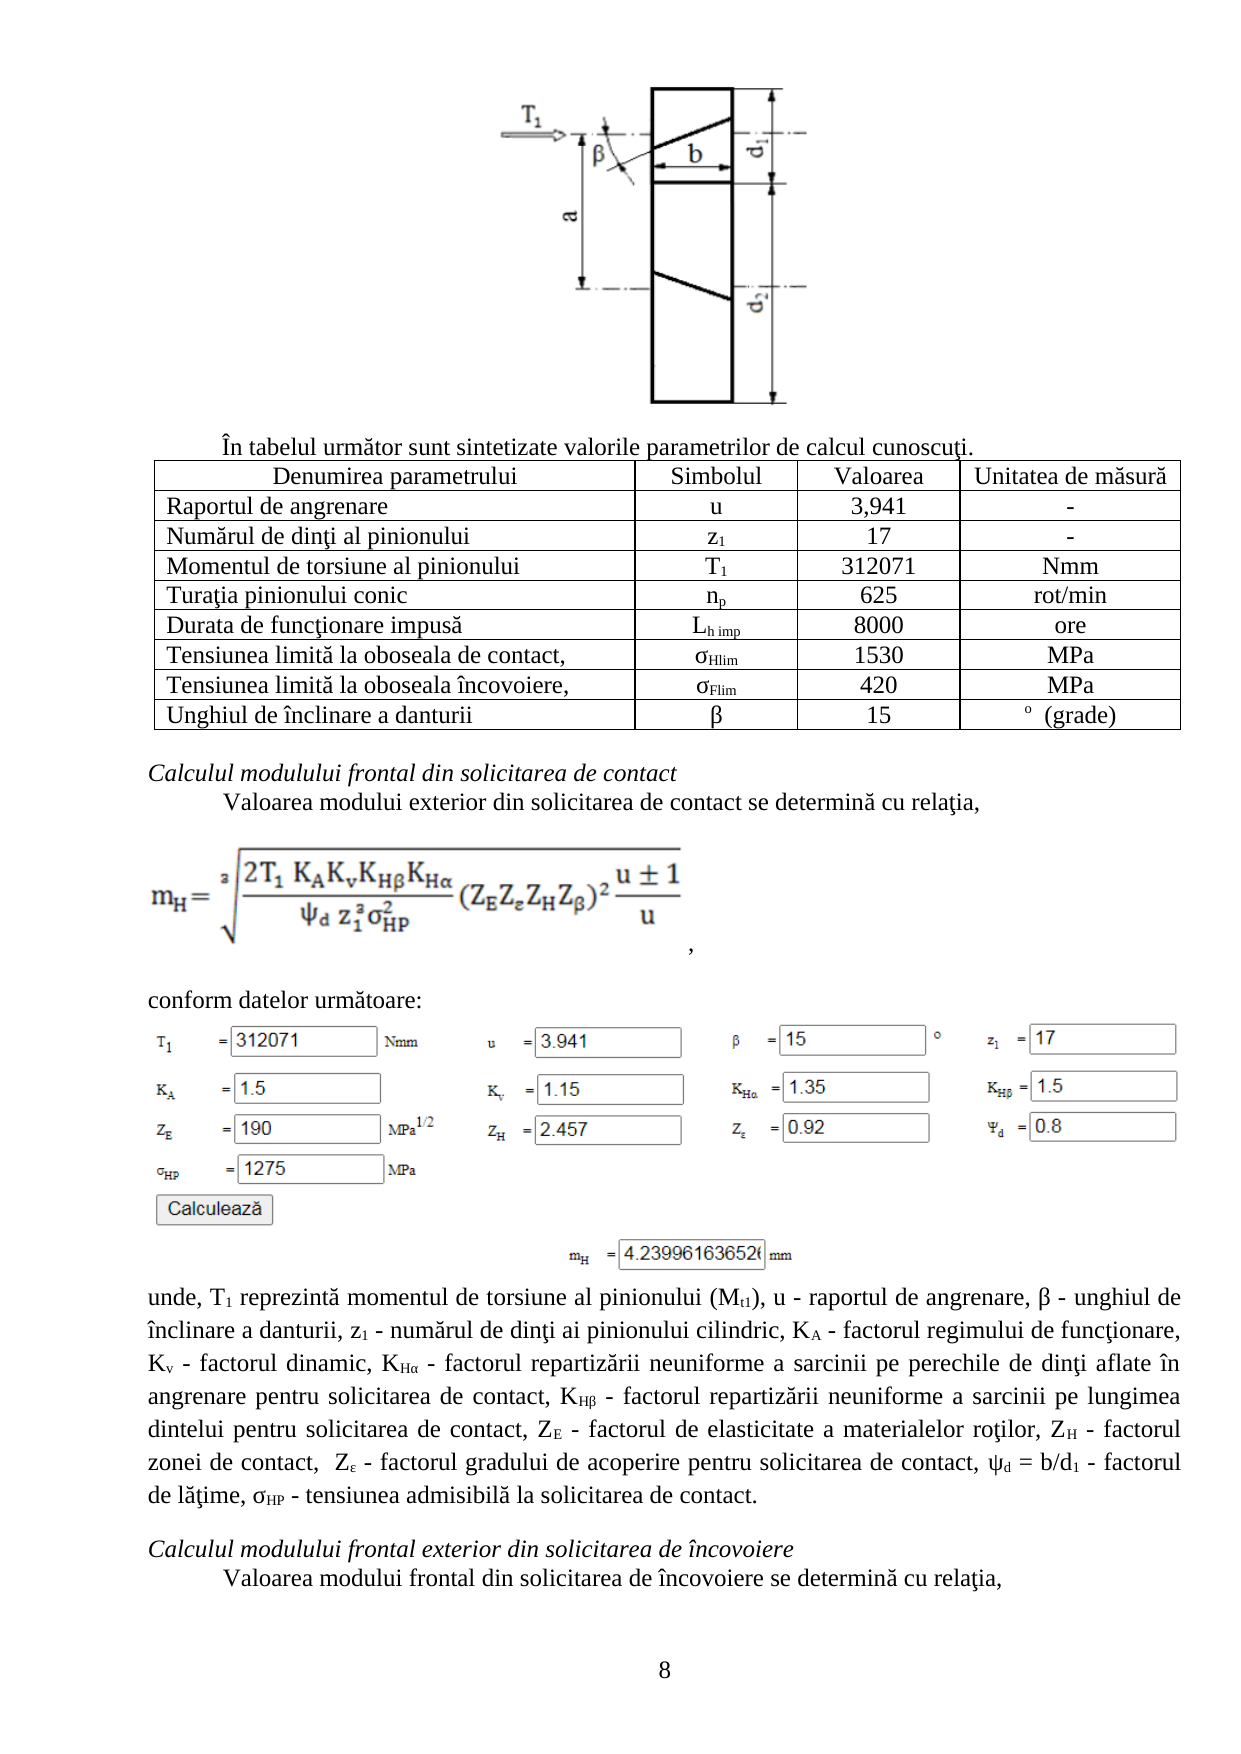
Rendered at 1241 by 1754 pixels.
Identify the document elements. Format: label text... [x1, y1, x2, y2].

table_cell σFlim [636, 670, 797, 699]
table_cell - [961, 521, 1180, 550]
table_cell Raportul de angrenare [155, 491, 634, 520]
table_cell 17 [798, 521, 959, 550]
table_cell o (grade) [961, 700, 1180, 728]
table_cell 420 [798, 670, 959, 699]
table_cell Nmm [961, 551, 1180, 579]
list unde, T1 reprezintă momentul de torsiune al pinionului (Mt1), u - raportul de angrenare, β - unghiul de înclinare a danturii, z1 - numărul de dinţi ai pinionului cilindric, KA - factorul regimului de funcţionare, Kv - factorul dinamic, KHα - factorul repartizării neuniforme a sarcinii pe perechile de dinţi aflate în angrenare pentru solicitarea de contact, KHβ - factorul repartizării neuniforme a sarcinii pe lungimea dintelui pentru solicitarea de contact, ZE - factorul de elasticitate a materialelor roţilor, ZH - factorul zonei de contact, Zε - factorul gradului de acoperire pentru solicitarea de contact, ψd = b/d1 - factorul de lăţime, σHP - tensiunea admisibilă la solicitarea de contact. [148, 1282, 1181, 1509]
picture [147, 1018, 1181, 1277]
text Calculul modulului frontal din solicitarea de contact [148, 758, 1181, 787]
table_header Denumirea parametrului [155, 461, 634, 490]
table_cell Durata de funcţionare impusă [155, 610, 634, 639]
table_cell β [636, 700, 797, 728]
table_cell 1530 [798, 640, 959, 669]
table_cell Turaţia pinionului conic [155, 581, 634, 609]
table_cell Unghiul de înclinare a danturii [155, 700, 634, 728]
table_cell ore [961, 610, 1180, 639]
table_cell T1 [636, 551, 797, 579]
table_cell σHlim [636, 640, 797, 669]
table_cell Lh imp [636, 610, 797, 639]
text Calculul modulului frontal exterior din solicitarea de încovoiere [148, 1534, 1181, 1563]
table_cell rot/min [961, 581, 1180, 609]
picture [147, 844, 688, 951]
table_cell Tensiunea limită la oboseala încovoiere, [155, 670, 634, 699]
table_cell - [961, 491, 1180, 520]
table_header Valoarea [798, 461, 959, 490]
table_cell MPa [961, 670, 1180, 699]
text Valoarea modului exterior din solicitarea de contact se determină cu relaţia, [148, 787, 1181, 816]
table_cell 625 [798, 581, 959, 609]
table_cell MPa [961, 640, 1180, 669]
table_cell z1 [636, 521, 797, 550]
text Valoarea modului frontal din solicitarea de încovoiere se determină cu relaţia, [148, 1563, 1181, 1591]
picture [497, 74, 816, 411]
table_header Simbolul [636, 461, 797, 490]
table_cell Tensiunea limită la oboseala de contact, [155, 640, 634, 669]
table_cell 8000 [798, 610, 959, 639]
table_cell 15 [798, 700, 959, 728]
table_cell 3,941 [798, 491, 959, 520]
table_cell Numărul de dinţi al pinionului [155, 521, 634, 550]
table_cell Momentul de torsiune al pinionului [155, 551, 634, 579]
table_cell 312071 [798, 551, 959, 579]
list conform datelor următoare: [148, 985, 1181, 1014]
table_header Unitatea de măsură [961, 461, 1180, 490]
table_cell np [636, 581, 797, 609]
table_cell u [636, 491, 797, 520]
